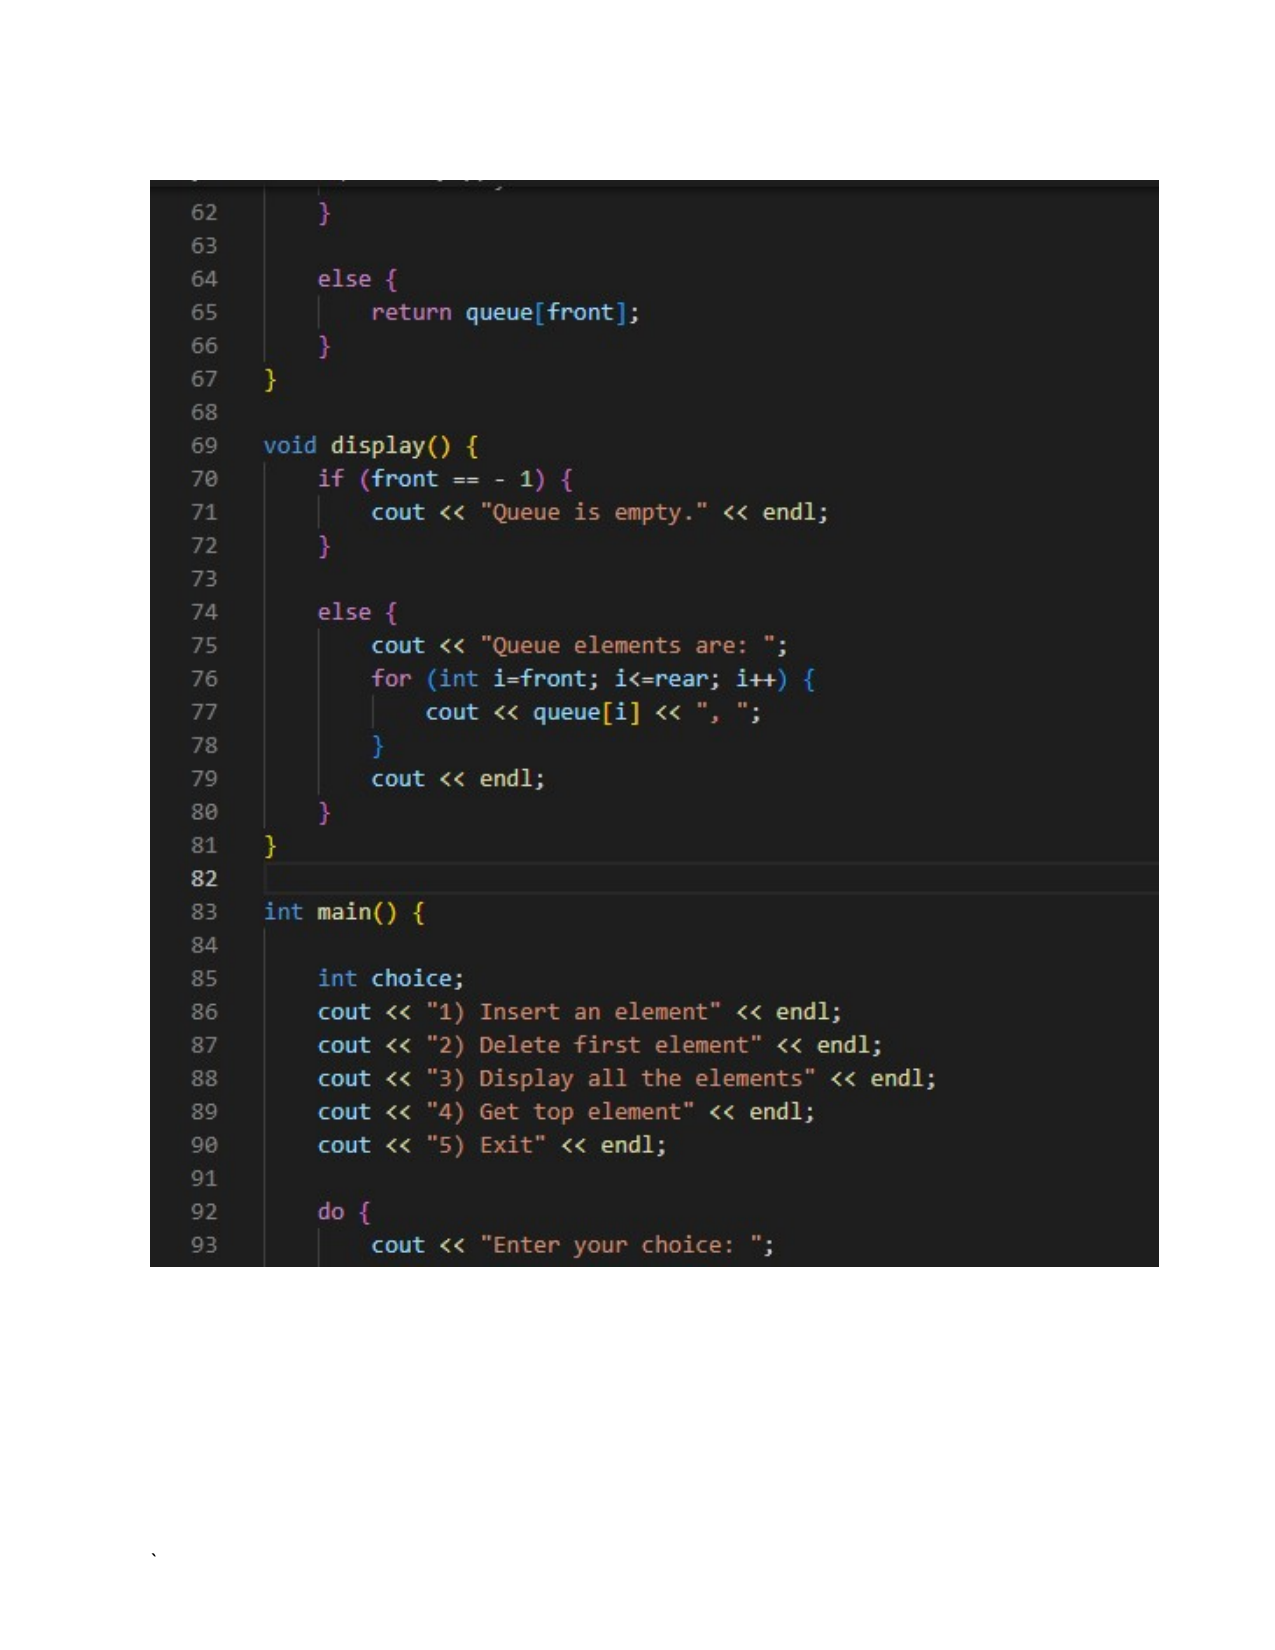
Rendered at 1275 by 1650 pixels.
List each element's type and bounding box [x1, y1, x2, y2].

picture [150, 180, 1159, 1267]
